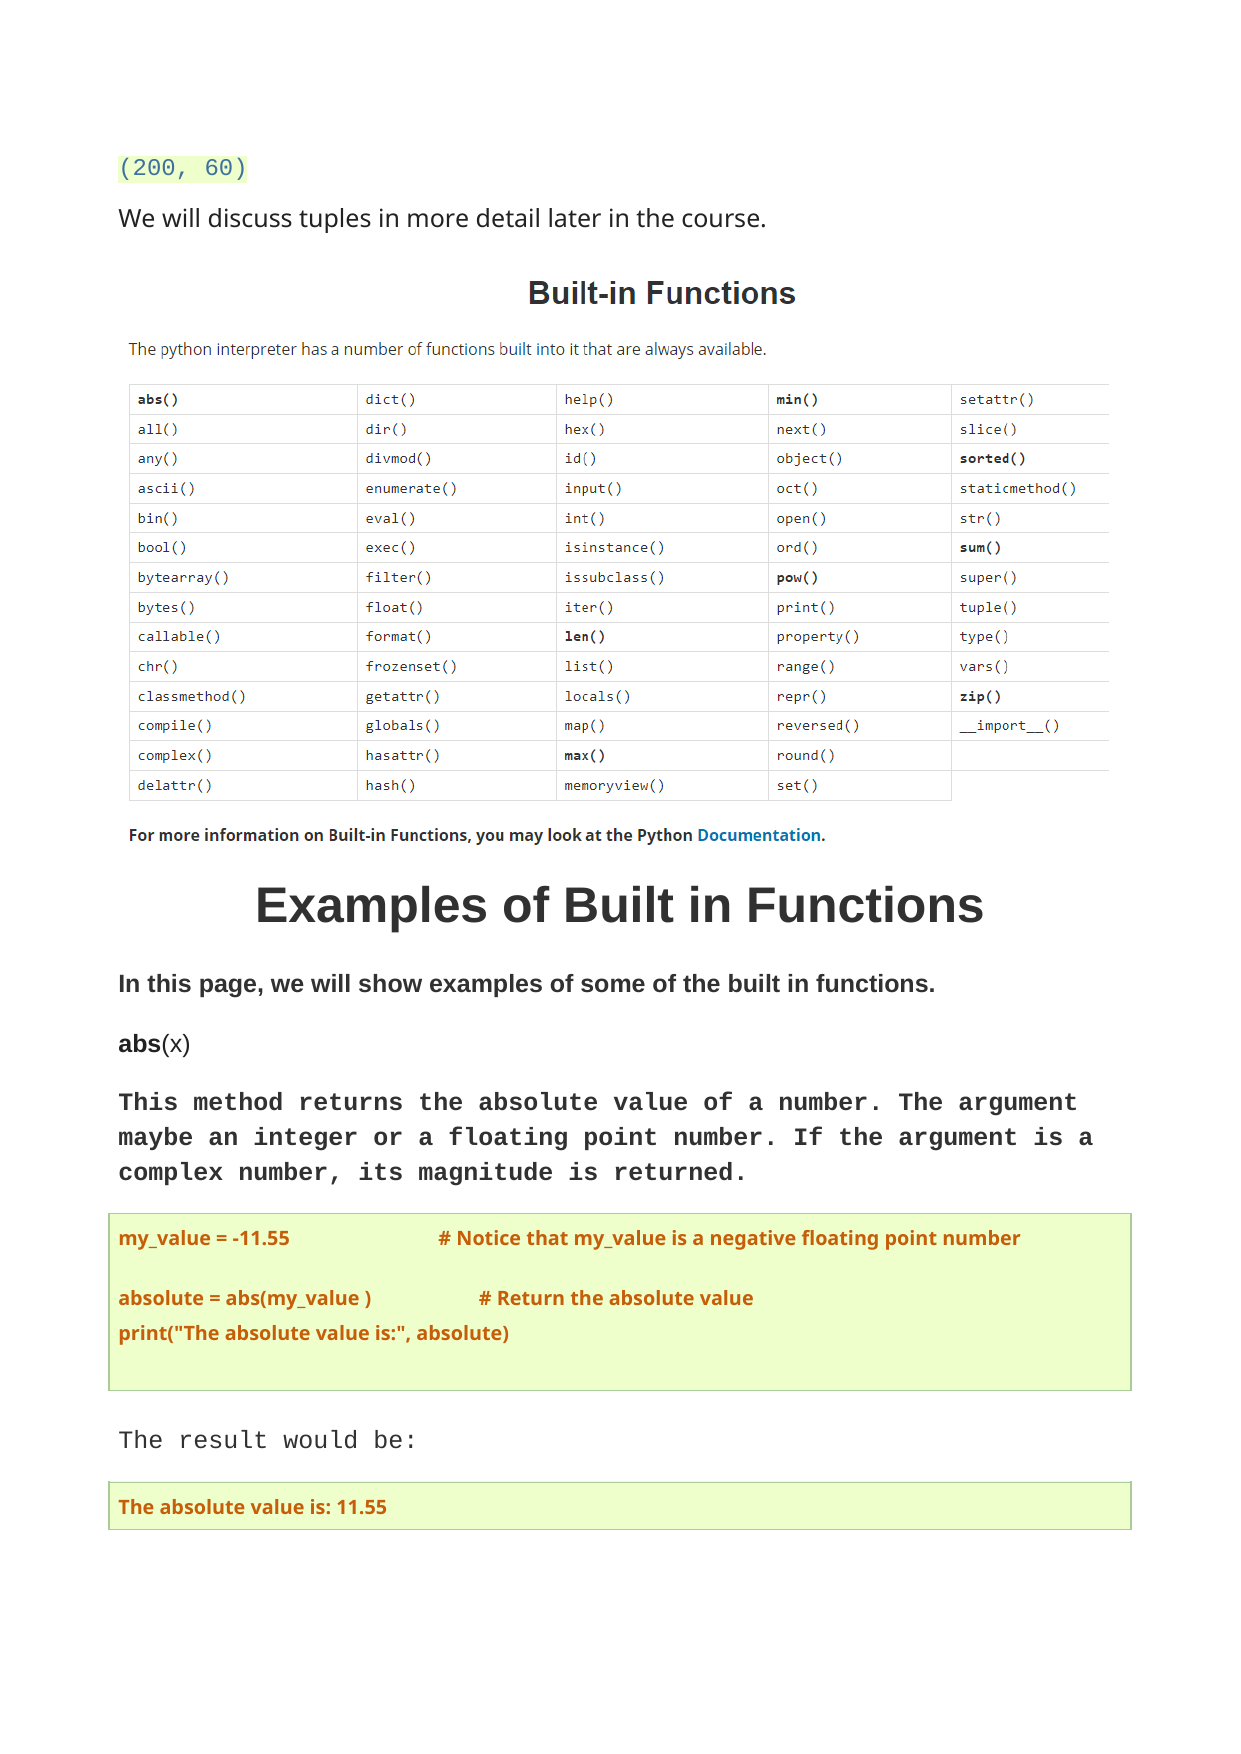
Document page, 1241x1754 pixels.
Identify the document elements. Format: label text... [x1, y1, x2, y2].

text We will discuss tuples in more detail later in the course. [118, 199, 1122, 234]
text my_value = -11.55 # Notice that my_value is a negative floating point number [110, 1214, 1130, 1251]
text abs(x) [118, 1023, 1122, 1058]
text absolute = abs(my_value ) # Return the absolute value print("The absolute value is:", absolute) [110, 1267, 1130, 1390]
picture [118, 274, 1109, 851]
text This method returns the absolute value of a number. The argument maybe an integer or a floating point number. If the argument is a complex number, its magnitude is returned. [118, 1083, 1122, 1188]
text Examples of Built in Functions [118, 876, 1122, 933]
text The result would be: [118, 1416, 1122, 1456]
text (200, 60) [118, 148, 1122, 183]
text In this page, we will show examples of some of the built in functions. [118, 969, 1122, 998]
text The absolute value is: 11.55 [110, 1483, 1130, 1529]
